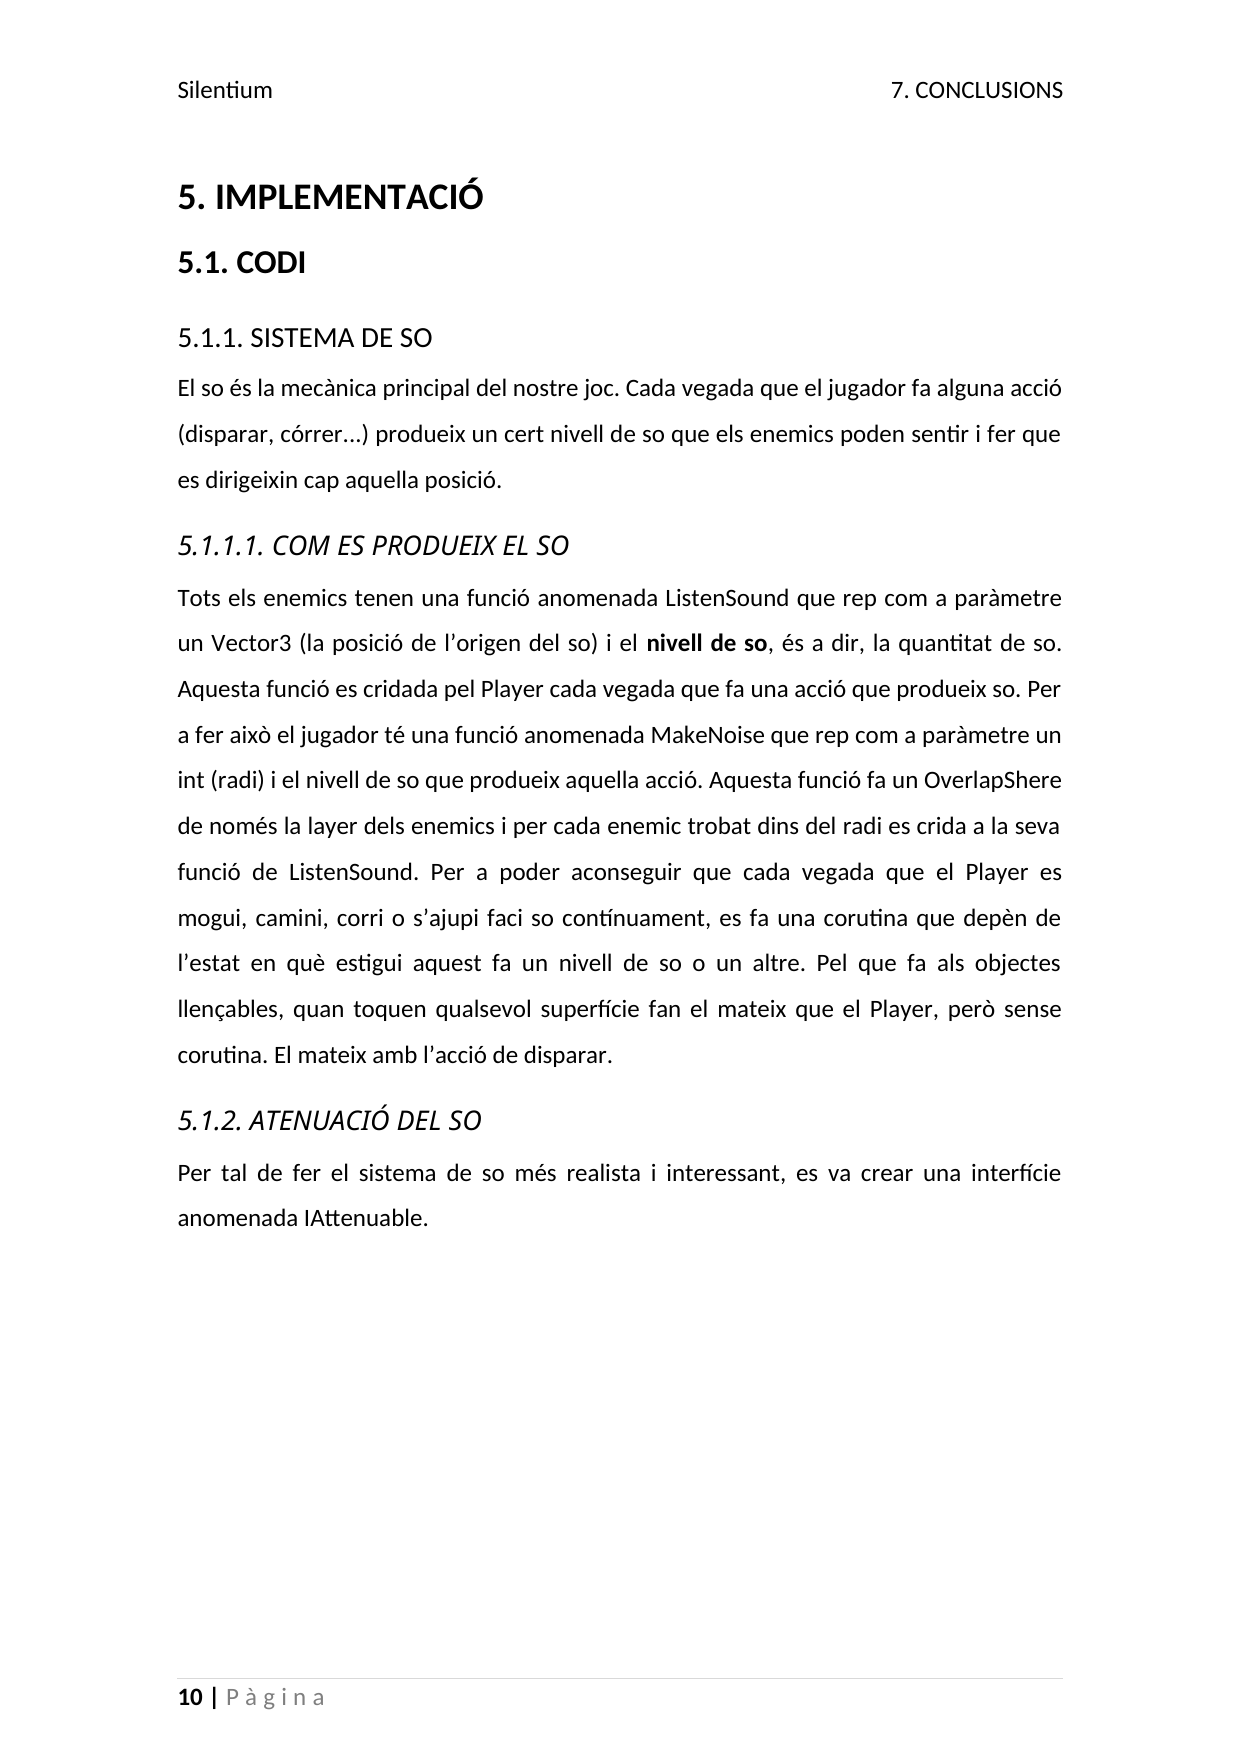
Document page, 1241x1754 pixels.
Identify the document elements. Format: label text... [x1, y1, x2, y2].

text Per tal de fer el sistema de so més realista i interessant, es va crear una interfície anomenada IAttenuable. [177, 1157, 1063, 1233]
subtitle 5.1.1.1. COM ES PRODUEIX EL SO [177, 526, 1063, 563]
subtitle 5.1. CODI [177, 241, 1063, 282]
subtitle 5.1.1. SISTEMA DE SO [177, 319, 1063, 355]
subtitle 5.1.2. ATENUACIÓ DEL SO [177, 1101, 1063, 1138]
text El so és la mecànica principal del nostre joc. Cada vegada que el jugador fa alguna acció (disparar, córrer...) produeix un cert nivell de so que els enemics poden sentir i fer que es dirigeixin cap aquella posició. [177, 372, 1063, 494]
text Tots els enemics tenen una funció anomenada ListenSound que rep com a paràmetre un Vector3 (la posició de l’origen del so) i el nivell de so, és a dir, la quantitat de so. Aquesta funció es cridada pel Player cada vegada que fa una acció que produeix so. Per a fer això el jugador té una funció anomenada MakeNoise que rep com a paràmetre un int (radi) i el nivell de so que produeix aquella acció. Aquesta funció fa un OverlapShere de només la layer dels enemics i per cada enemic trobat dins del radi es crida a la seva funció de ListenSound. Per a poder aconseguir que cada vegada que el Player es mogui, camini, corri o s’ajupi faci so contínuament, es fa una corutina que depèn de l’estat en què estigui aquest fa un nivell de so o un altre. Pel que fa als objectes llençables, quan toquen qualsevol superfície fan el mateix que el Player, però sense corutina. El mateix amb l’acció de disparar. [177, 582, 1063, 1069]
subtitle 5. IMPLEMENTACIÓ [177, 173, 1063, 218]
